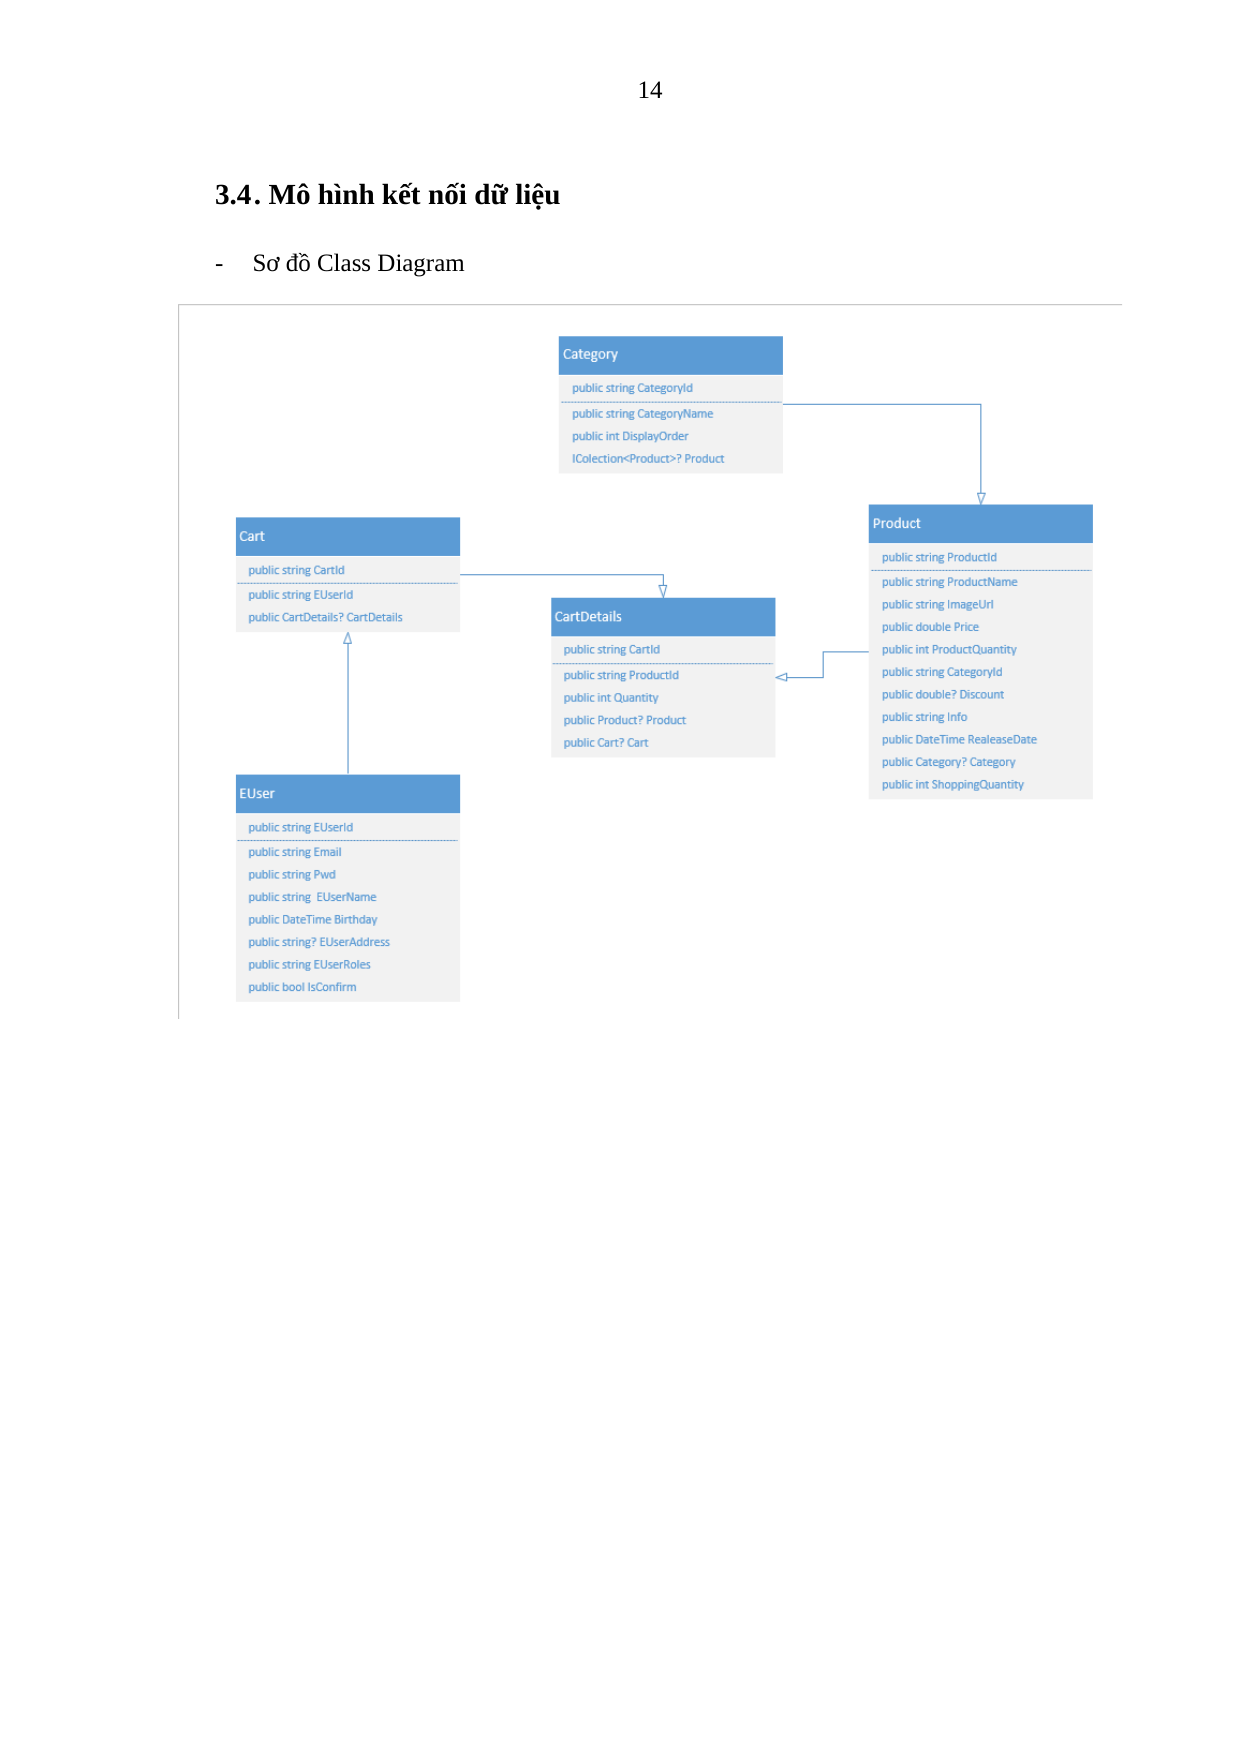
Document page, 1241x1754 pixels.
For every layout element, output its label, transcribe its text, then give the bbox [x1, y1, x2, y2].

list Sơ đồ Class Diagram [215, 248, 1122, 277]
picture [177, 302, 1123, 1019]
subtitle . Mô hình kết nối dữ liệu [215, 177, 1122, 211]
